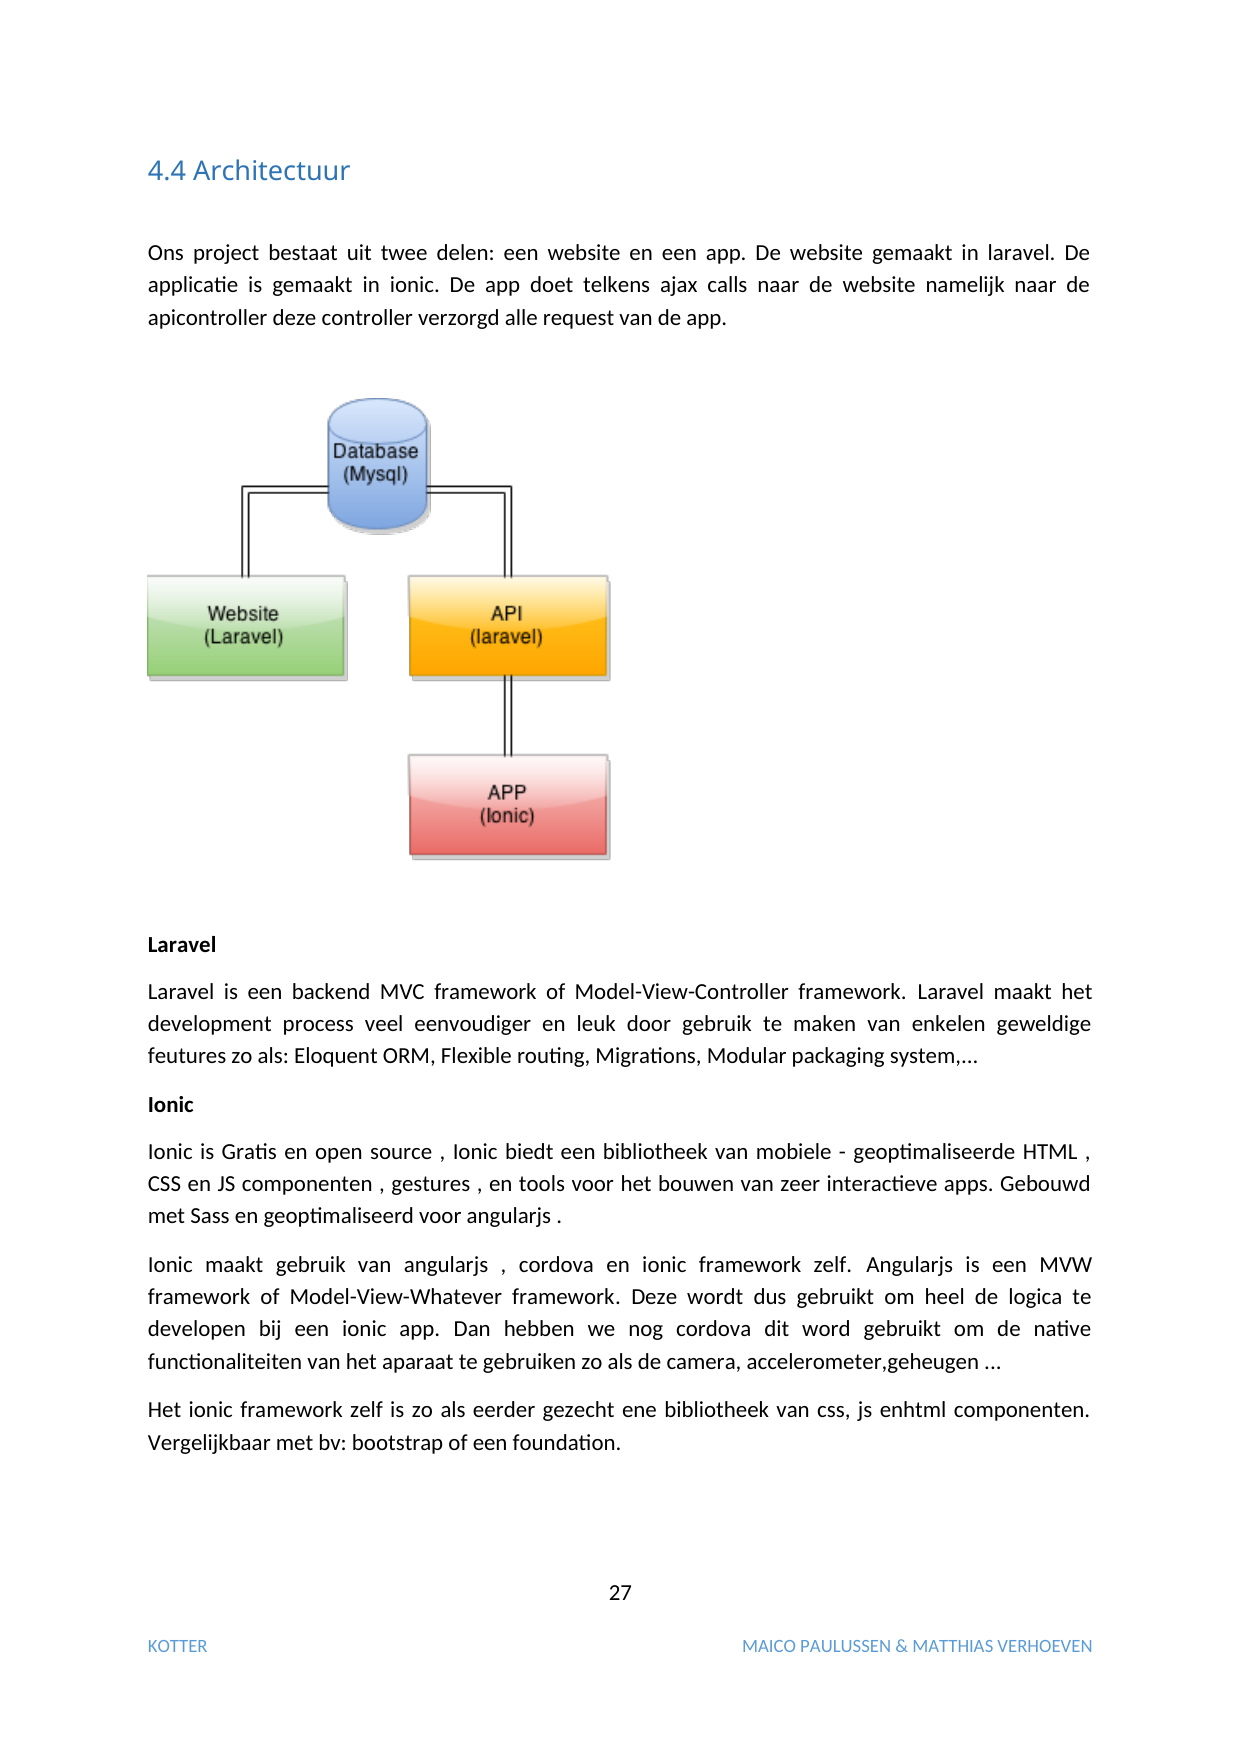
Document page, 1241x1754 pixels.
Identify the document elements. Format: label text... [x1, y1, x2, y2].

text Het ionic framework zelf is zo als eerder gezecht ene bibliotheek van css, js enhtml componenten. Vergelijkbaar met bv: bootstrap of een foundation. [148, 1424, 1093, 1456]
text Ionic maakt gebruik van angularjs , cordova en ionic framework zelf. Angularjs is een MVW framework of Model-View-Whatever framework. Deze wordt dus gebruikt om heel de logica te developen bij een ionic app. Dan hebben we nog cordova dit word gebruikt om de native functionaliteiten van het aparaat te gebruiken zo als de camera, accelerometer,geheugen ... [148, 1250, 1093, 1375]
text Laravel is een backend MVC framework of Model-View-Controller framework. Laravel maakt het development process veel eenvoudiger en leuk door gebruik te maken van enkelen geweldige feutures zo als: Eloquent ORM, Flexible routing, Migrations, Modular packaging system,... [148, 977, 1093, 1069]
text Laravel [148, 930, 1093, 958]
picture [147, 398, 612, 865]
text Ionic is Gratis en open source , Ionic biedt een bibliotheek van mobiele - geoptimaliseerde HTML , CSS en JS componenten , gestures , en tools voor het bouwen van zeer interactieve apps. Gebouwd met Sass en geoptimaliseerd voor angularjs . [148, 1137, 1093, 1229]
text Ons project bestaat uit twee delen: een website en een app. De website gemaakt in laravel. De applicatie is gemaakt in ionic. De app doet telkens ajax calls naar de website namelijk naar de apicontroller deze controller verzorgd alle request van de app. [148, 238, 1093, 331]
subtitle 4.4 Architectuur [148, 152, 1093, 189]
text Ionic [148, 1090, 1093, 1118]
